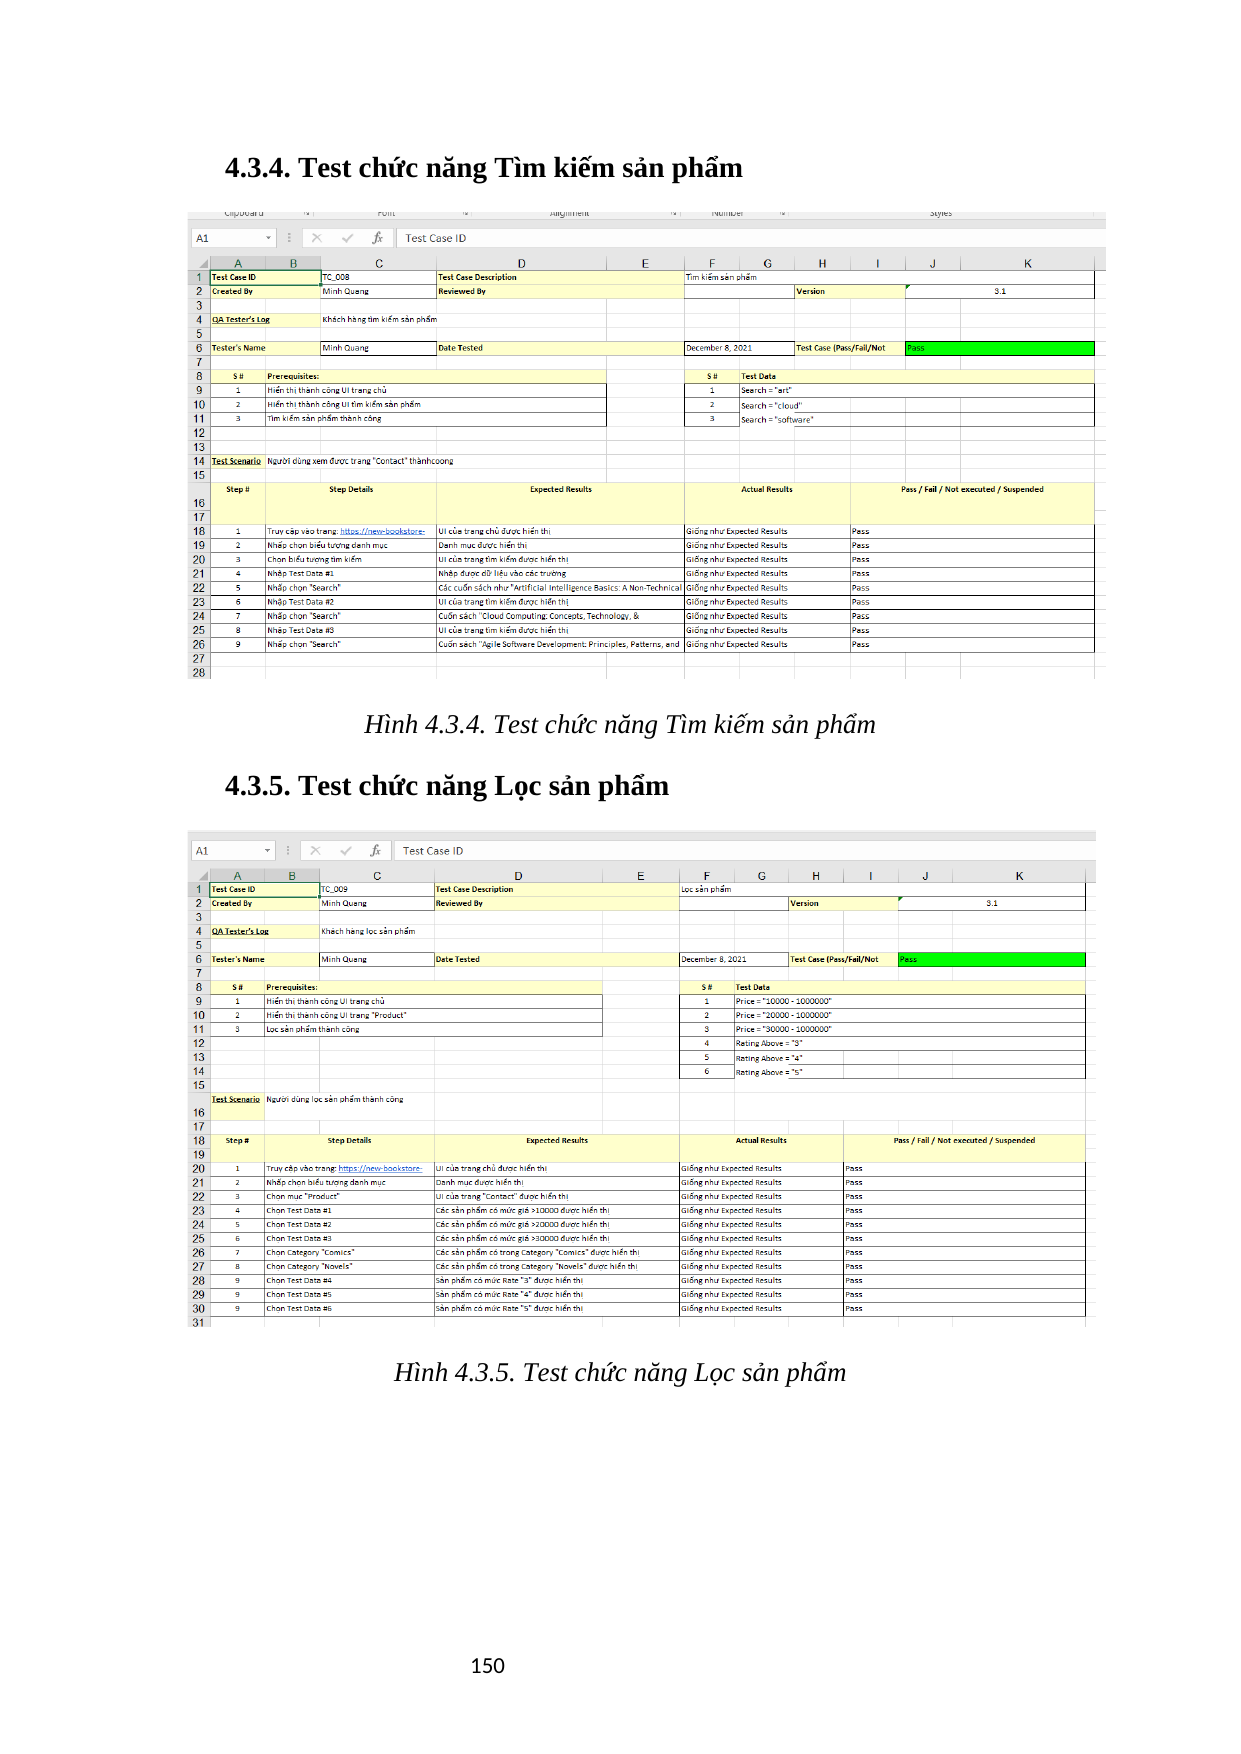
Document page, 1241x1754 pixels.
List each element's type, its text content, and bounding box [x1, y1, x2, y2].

picture [187, 830, 1096, 1327]
text Hình 4.3.4. Test chức năng Tìm kiếm sản phẩm [187, 708, 1053, 740]
subtitle 4.3.5. Test chức năng Lọc sản phẩm [187, 768, 1053, 801]
text Hình 4.3.5. Test chức năng Lọc sản phẩm [187, 1356, 1053, 1387]
picture [187, 212, 1106, 679]
subtitle 4.3.4. Test chức năng Tìm kiếm sản phẩm [187, 150, 1053, 183]
